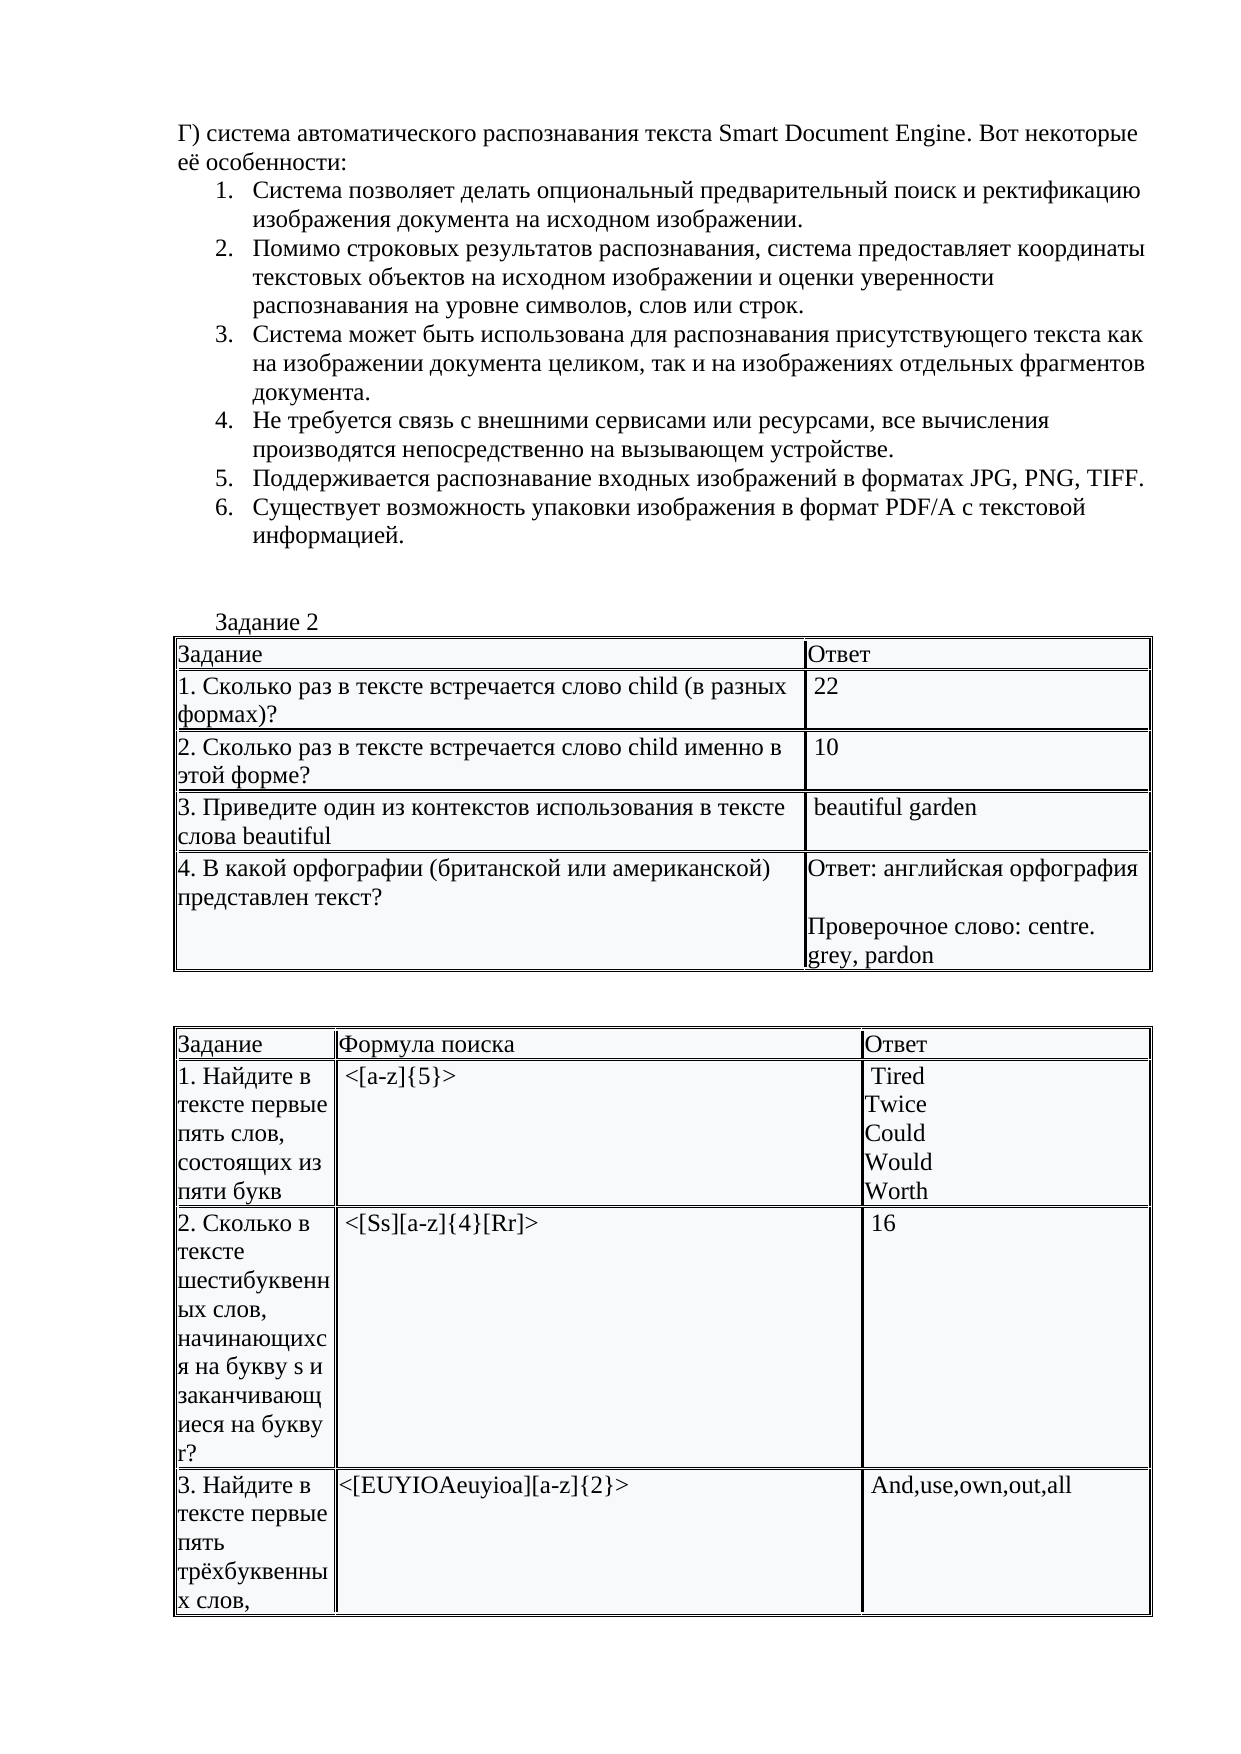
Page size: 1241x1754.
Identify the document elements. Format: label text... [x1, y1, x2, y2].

table_cell <[Ss][a-z]{4}[Rr]> [338, 1208, 861, 1466]
table_cell beautiful garden [807, 789, 1150, 850]
list Существует возможность упаковки изображения в формат PDF/A с текстовой информацией. [215, 492, 1152, 549]
table_cell 1. Сколько раз в тексте встречается слово child (в разных формах)? [175, 668, 805, 728]
table_cell 1. Найдите в тексте первые пять слов, состоящих из пяти букв [177, 1058, 334, 1204]
list Помимо строковых результатов распознавания, система предоставляет координаты текстовых объектов на исходном изображении и оценки уверенности распознавания на уровне символов, слов или строк. [215, 233, 1152, 319]
table_cell 4. В какой орфографии (британской или американской) представлен текст? [175, 850, 805, 968]
list Система может быть использована для распознавания присутствующего текста как на изображении документа целиком, так и на изображениях отдельных фрагментов документа. [215, 319, 1152, 406]
table_header Задание [175, 637, 805, 668]
table_header Формула поиска [336, 1027, 862, 1057]
table_cell 16 [864, 1205, 1150, 1466]
table_cell 22 [805, 668, 1151, 728]
list Система позволяет делать опциональный предварительный поиск и ректификацию изображения документа на исходном изображении. [215, 176, 1152, 233]
text Г) система автоматического распознавания текста Smart Document Engine. Вот некоторые её особенности: [177, 118, 1152, 176]
list Не требуется связь с внешними сервисами или ресурсами, все вычисления производятся непосредственно на вызывающем устройстве. [215, 406, 1152, 463]
text Задание 2 [215, 607, 1152, 636]
table_cell And,use,own,out,all [862, 1466, 1150, 1613]
table_cell 2. Сколько раз в тексте встречается слово child именно в этой форме? [177, 728, 804, 789]
table_cell 10 [807, 728, 1150, 789]
table_header Ответ [862, 1029, 1149, 1057]
table_cell 3. Приведите один из контекстов использования в тексте слова beautiful [177, 789, 804, 850]
list Поддерживается распознавание входных изображений в форматах JPG, PNG, TIFF. [215, 463, 1152, 492]
table_cell Tired Twice Could Would Worth [864, 1058, 1150, 1204]
table_cell <[a-z]{5}> [338, 1061, 861, 1204]
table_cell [177, 1466, 336, 1613]
table_cell Ответ: английская орфография Проверочное слово: centre. grey, pardon [805, 850, 1151, 968]
table_cell 2. Сколько в тексте шестибуквенных слов, начинающихся на букву s и заканчивающиеся на букву r? [177, 1205, 334, 1466]
table_header Задание [175, 1027, 336, 1057]
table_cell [336, 1470, 862, 1613]
table_header Ответ [805, 639, 1149, 668]
